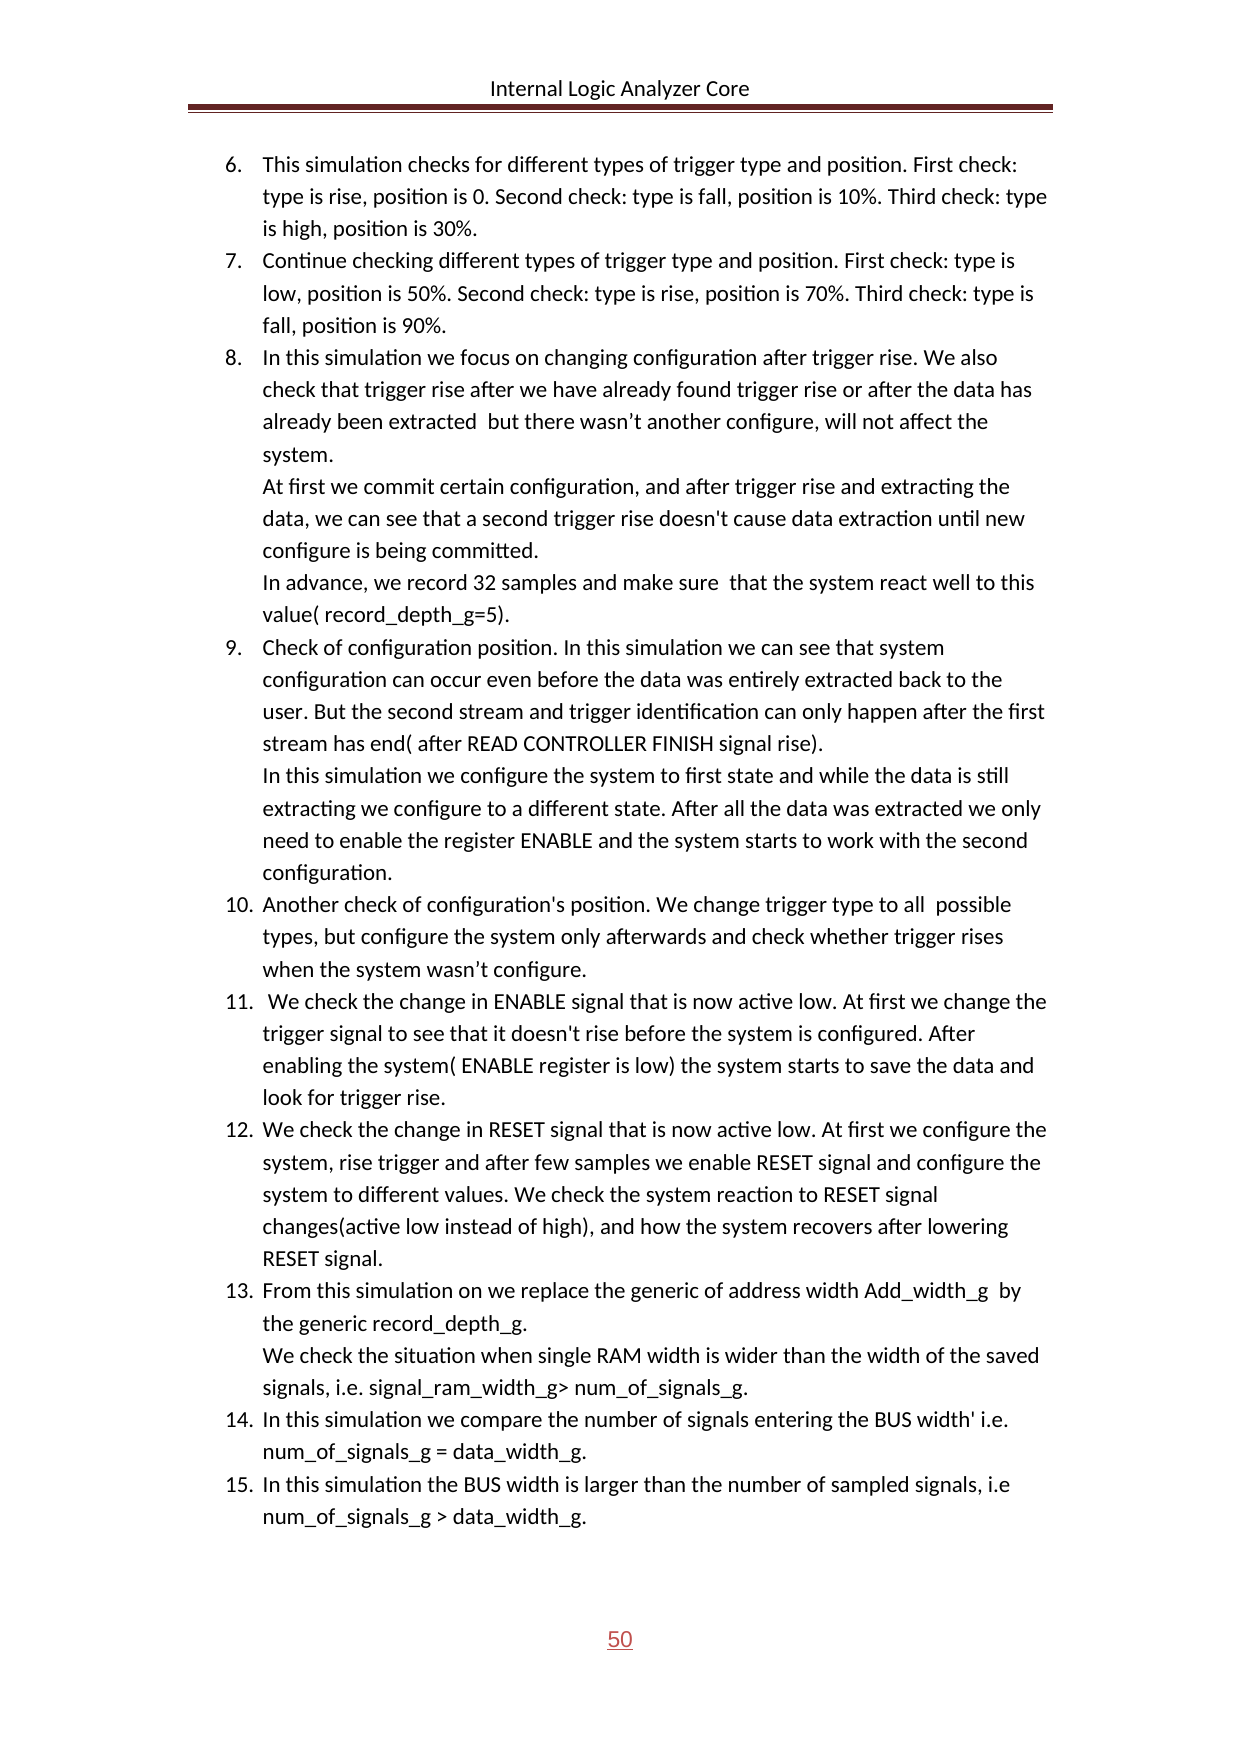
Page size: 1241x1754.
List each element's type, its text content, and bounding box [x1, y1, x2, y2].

list Another check of configuration's position. We change trigger type to all possible types, but configure the system only afterwards and check whether trigger rises when the system wasn’t configure. [225, 890, 1053, 983]
list In advance, we record 32 samples and make sure that the system react well to this value( record_depth_g=5). [262, 568, 1053, 629]
list In this simulation the BUS width is larger than the number of sampled signals, i.e num_of_signals_g > data_width_g. [225, 1470, 1053, 1530]
list We check the situation when single RAM width is wider than the width of the saved signals, i.e. signal_ram_width_g> num_of_signals_g. [262, 1341, 1053, 1401]
list num_of_signals_g = data_width_g. [262, 1437, 1053, 1466]
list We check the change in ENABLE signal that is now active low. At first we change the trigger signal to see that it doesn't rise before the system is configured. After enabling the system( ENABLE register is low) the system starts to save the data and look for trigger rise. [225, 987, 1053, 1111]
list In this simulation we compare the number of signals entering the BUS width' i.e. [225, 1405, 1053, 1433]
list This simulation checks for different types of trigger type and position. First check: type is rise, position is 0. Second check: type is fall, position is 10%. Third check: type is high, position is 30%. [225, 150, 1053, 242]
list At first we commit certain configuration, and after trigger rise and extracting the data, we can see that a second trigger rise doesn't cause data extraction until new configure is being committed. [262, 472, 1053, 564]
list We check the change in RESET signal that is now active low. At first we configure the system, rise trigger and after few samples we enable RESET signal and configure the system to different values. We check the system reaction to RESET signal changes(active low instead of high), and how the system recovers after lowering RESET signal. [225, 1116, 1053, 1272]
list In this simulation we configure the system to first state and while the data is still extracting we configure to a different state. After all the data was extracted we only need to enable the register ENABLE and the system starts to work with the second configuration. [262, 762, 1053, 886]
list From this simulation on we replace the generic of address width Add_width_g by the generic record_depth_g. [225, 1277, 1053, 1337]
list Check of configuration position. In this simulation we can see that system configuration can occur even before the data was entirely extracted back to the user. But the second stream and trigger identification can only happen after the first stream has end( after READ CONTROLLER FINISH signal rise). [225, 633, 1053, 757]
list Continue checking different types of trigger type and position. First check: type is low, position is 50%. Second check: type is rise, position is 70%. Third check: type is fall, position is 90%. [225, 247, 1053, 339]
list In this simulation we focus on changing configuration after trigger rise. We also check that trigger rise after we have already found trigger rise or after the data has already been extracted but there wasn’t another configure, will not affect the system. [225, 343, 1053, 468]
